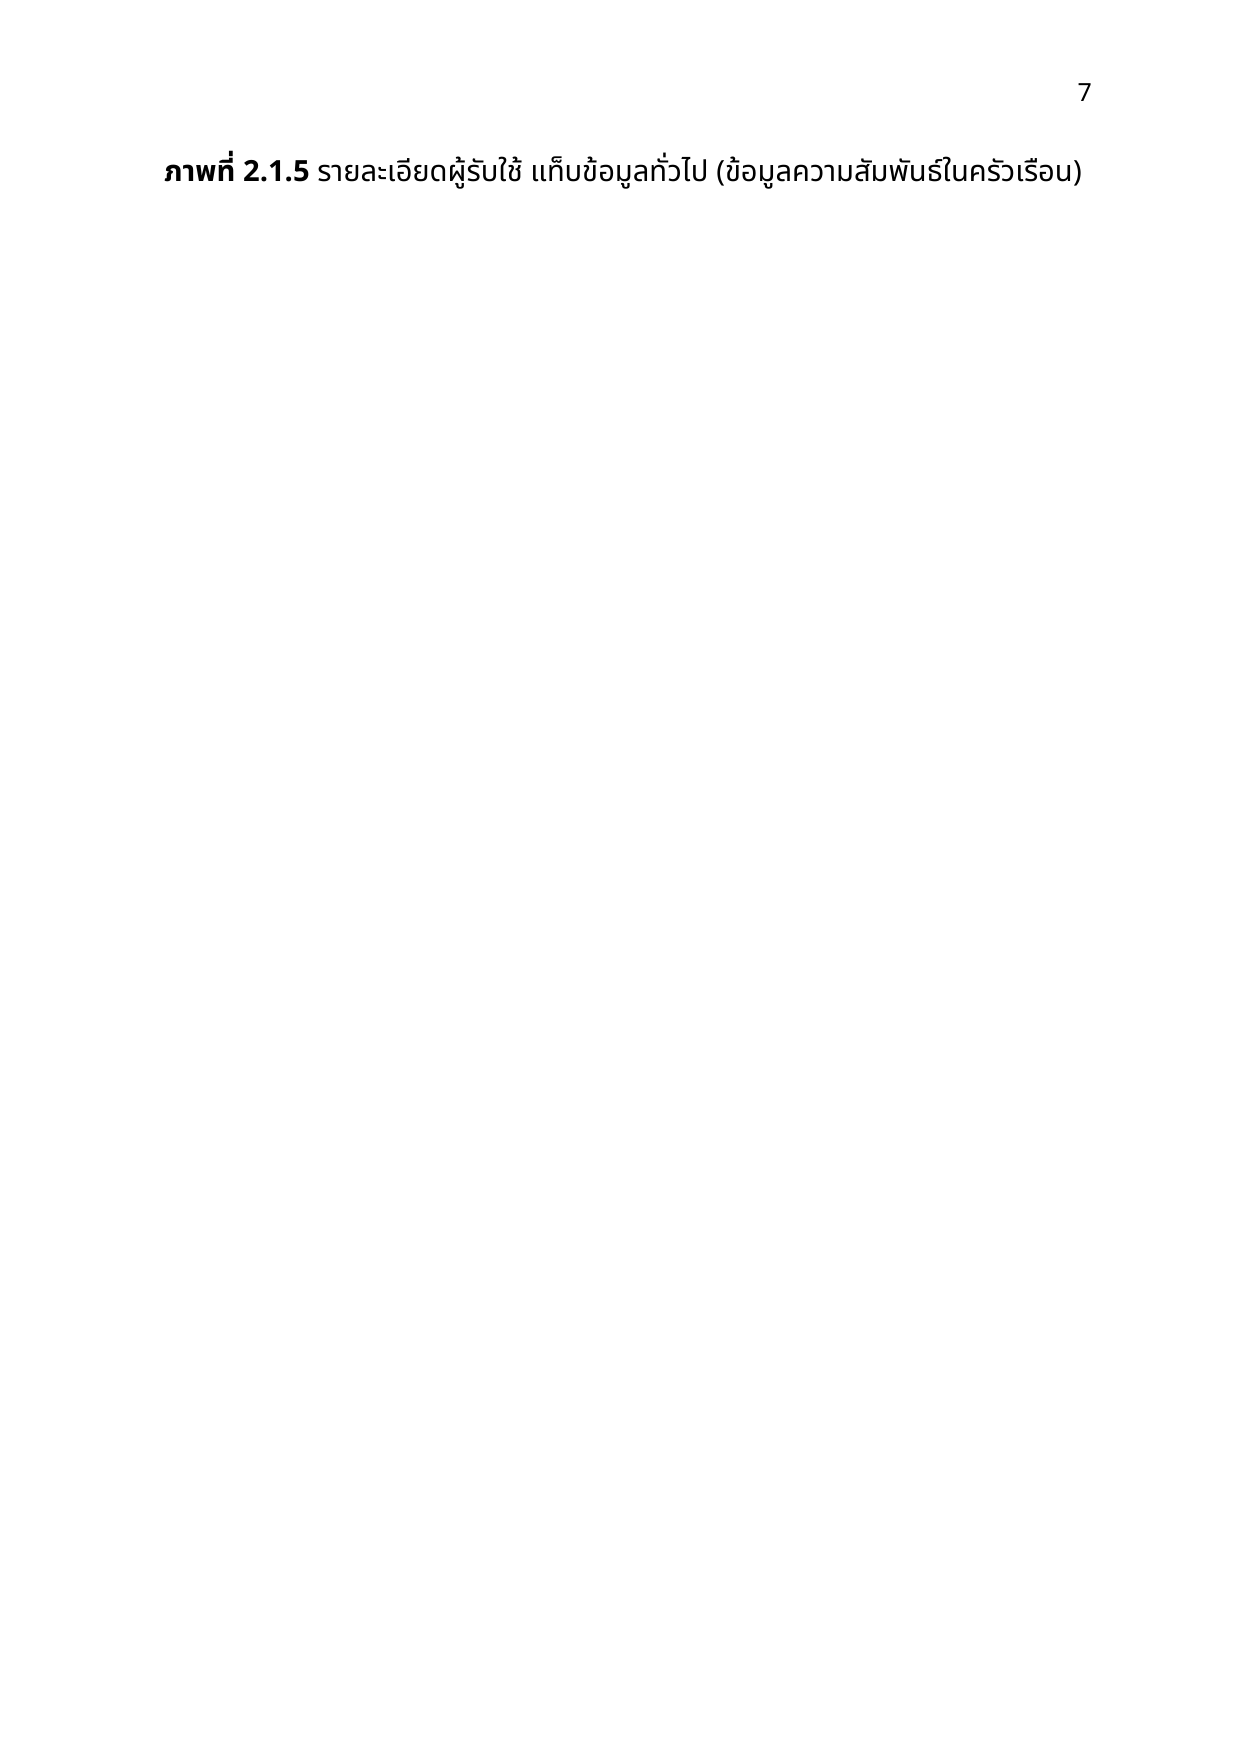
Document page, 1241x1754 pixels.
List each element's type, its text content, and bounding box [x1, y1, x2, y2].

text ภาพที่ 2.1.5 รายละเอียดผู้รับใช้ แท็บข้อมูลทั่วไป (ข้อมูลความสัมพันธ์ในครัวเรือน) [150, 150, 1096, 194]
